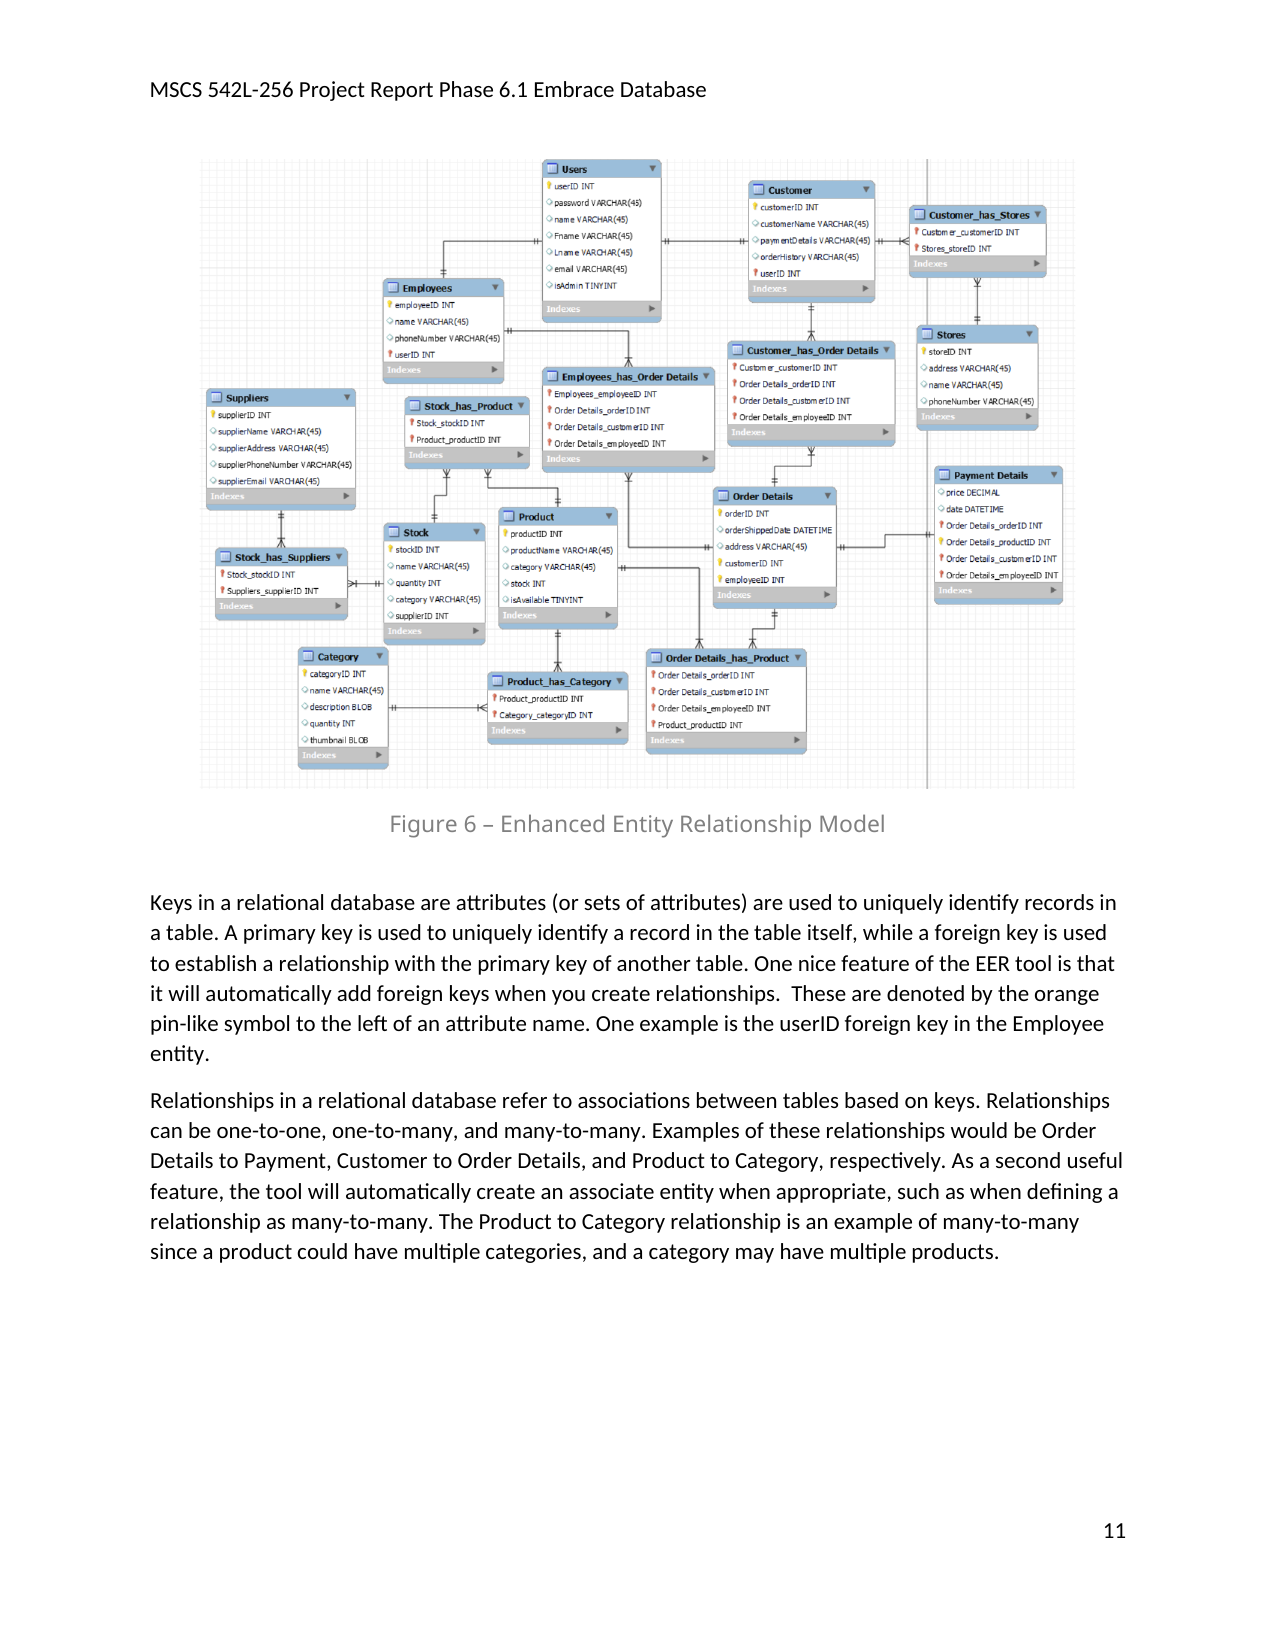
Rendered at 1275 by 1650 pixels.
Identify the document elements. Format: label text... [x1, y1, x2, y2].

subtitle Figure 6 – Enhanced Entity Relationship Model [150, 808, 1125, 839]
text Keys in a relational database are attributes (or sets of attributes) are used to uniquely identify records in a table. A primary key is used to uniquely identify a record in the table itself, while a foreign key is used to establish a relationship with the primary key of another table. One nice feature of the EER tool is that it will automatically add foreign keys when you create relationships. These are denoted by the orange pin-like symbol to the left of an attribute name. One example is the userID foreign key in the Employee entity. [150, 888, 1125, 1067]
text Relationships in a relational database refer to associations between tables based on keys. Relationships can be one-to-one, one-to-many, and many-to-many. Examples of these relationships would be Order Details to Payment, Customer to Order Details, and Product to Category, respectively. As a second useful feature, the tool will automatically create an associate entity when appropriate, such as when defining a relationship as many-to-many. The Product to Category relationship is an example of many-to-many since a product could have multiple categories, and a category may have multiple products. [150, 1086, 1125, 1265]
